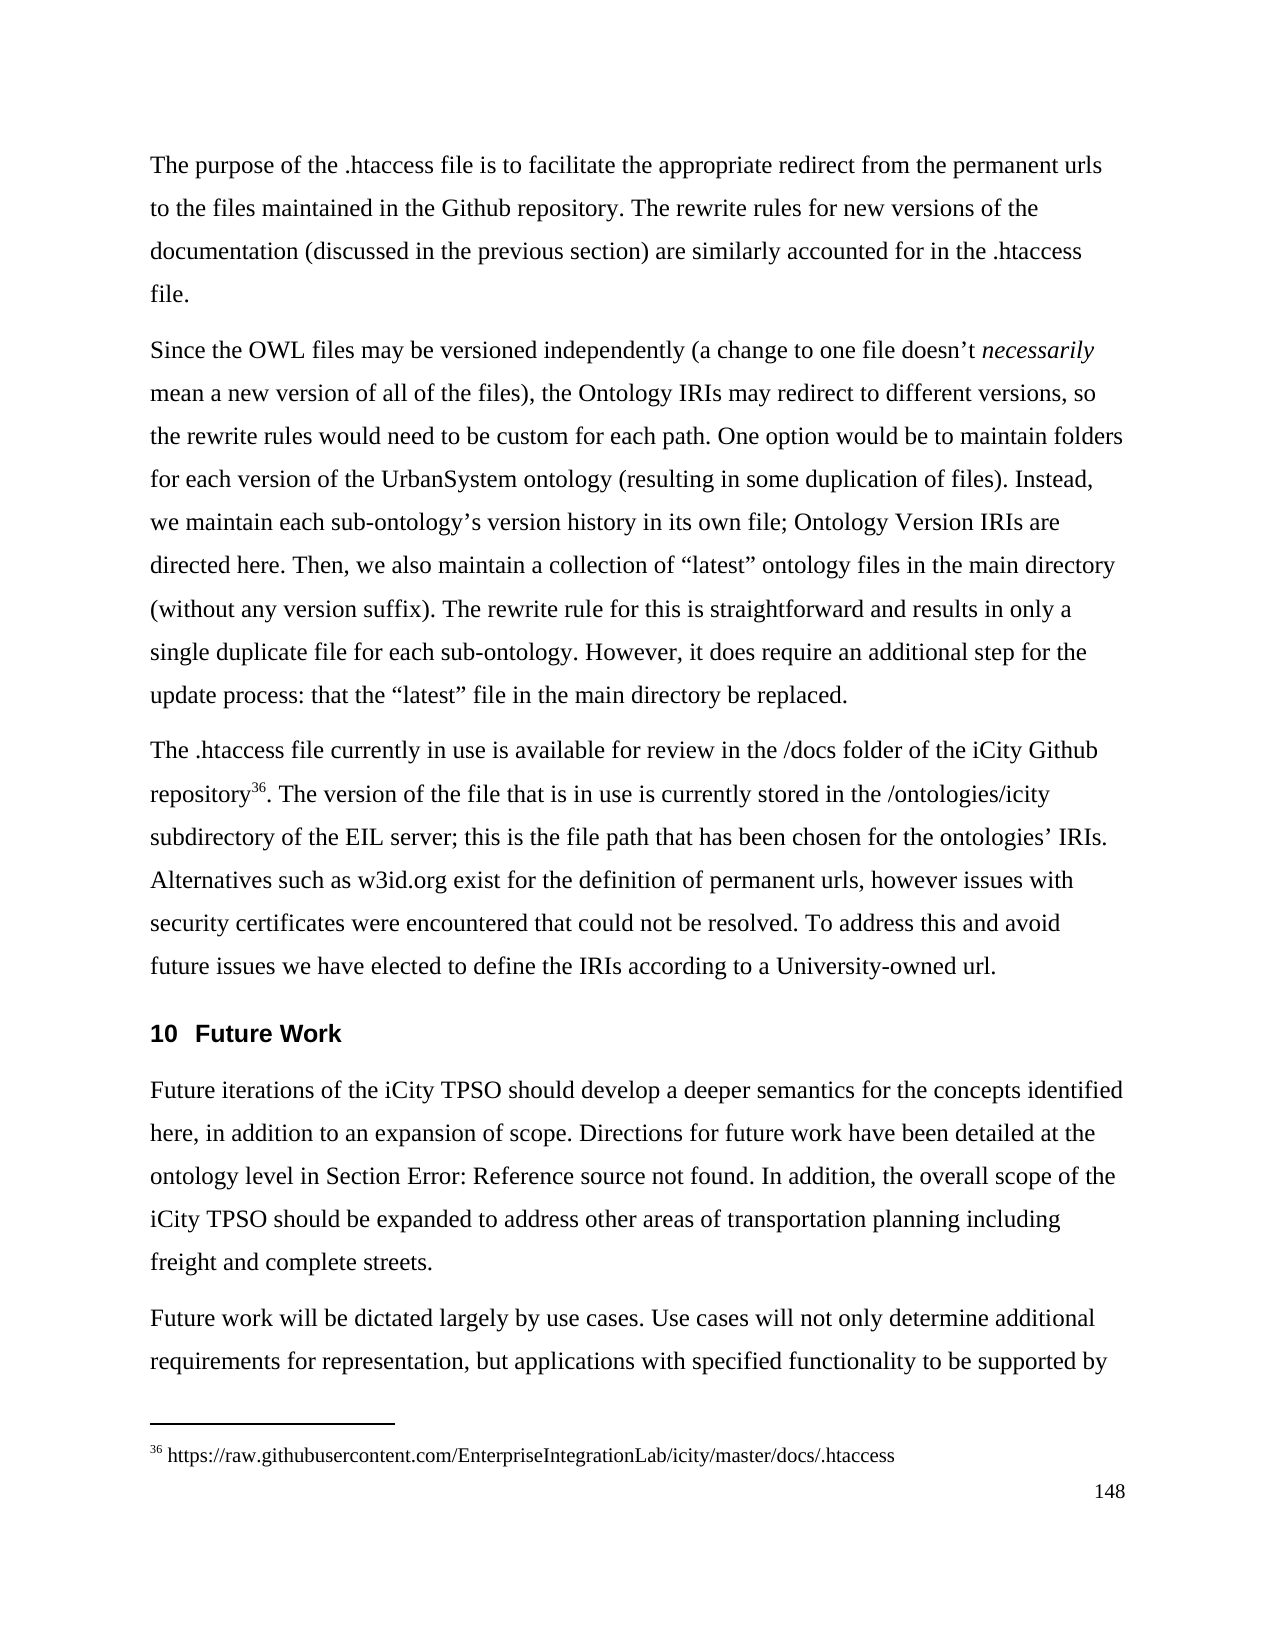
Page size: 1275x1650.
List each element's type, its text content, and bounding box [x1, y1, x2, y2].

text The .htaccess file currently in use is available for review in the /docs folder of the iCity Github repository. The version of the file that is in use is currently stored in the /ontologies/icity subdirectory of the EIL server; this is the file path that has been chosen for the ontologies’ IRIs. Alternatives such as w3id.org exist for the definition of permanent urls, however issues with security certificates were encountered that could not be resolved. To address this and avoid future issues we have elected to define the IRIs according to a University-owned url. [150, 736, 1125, 980]
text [150, 150, 1125, 308]
subtitle Future Work [150, 1019, 1125, 1048]
text Since the OWL files may be versioned independently (a change to one file doesn’t necessarily mean a new version of all of the files), the Ontology IRIs may redirect to different versions, so the rewrite rules would need to be custom for each path. One option would be to maintain folders for each version of the UrbanSystem ontology (resulting in some duplication of files). Instead, we maintain each sub-ontology’s version history in its own file; Ontology Version IRIs are directed here. Then, we also maintain a collection of “latest” ontology files in the main directory (without any version suffix). The rewrite rule for this is straightforward and results in only a single duplicate file for each sub-ontology. However, it does require an additional step for the update process: that the “latest” file in the main directory be replaced. [150, 335, 1125, 709]
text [150, 1303, 1125, 1375]
